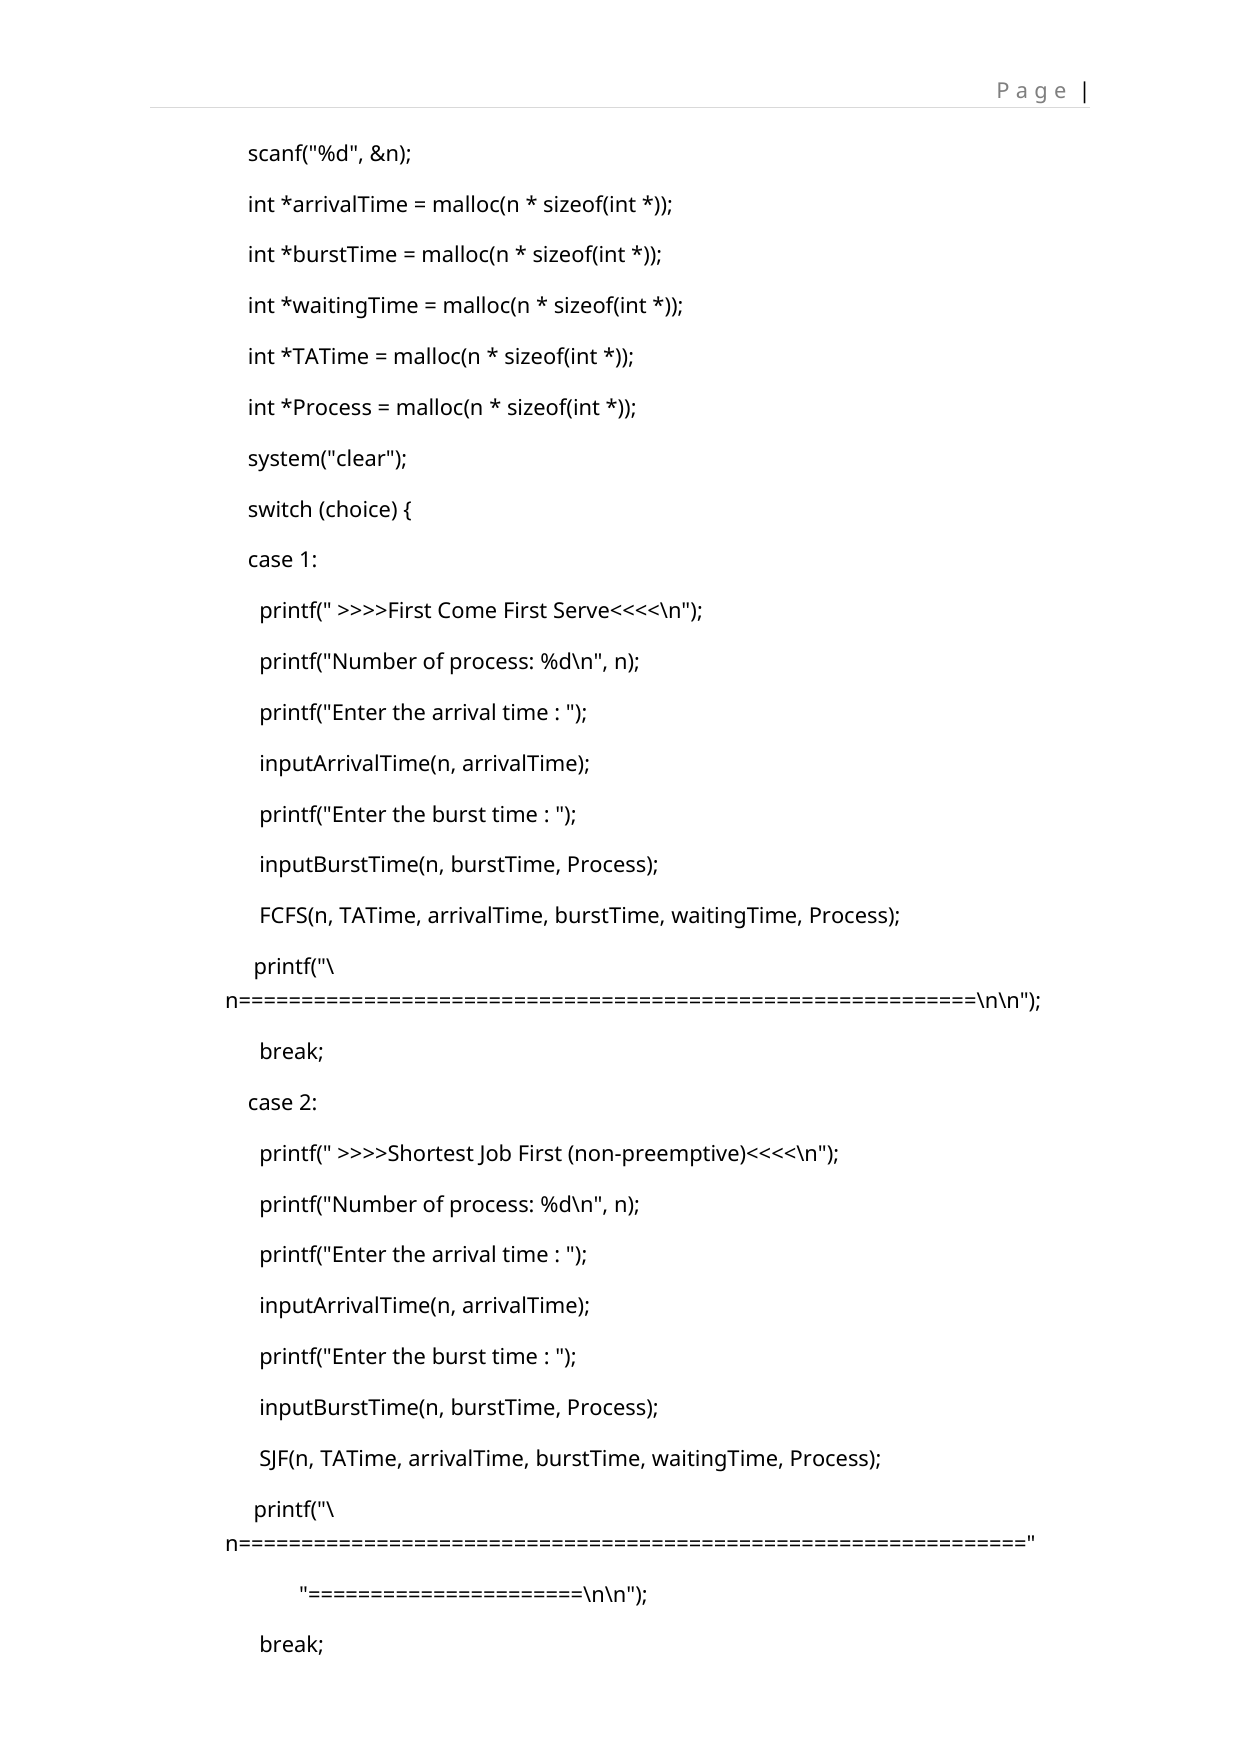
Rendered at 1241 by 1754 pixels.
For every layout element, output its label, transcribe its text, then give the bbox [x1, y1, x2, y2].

text break; [225, 1036, 1090, 1066]
text printf("Enter the arrival time : "); [225, 697, 1090, 727]
text printf(" >>>>Shortest Job First (non-preemptive)<<<<\n"); [225, 1138, 1090, 1167]
text int *burstTime = malloc(n * sizeof(int *)); [225, 239, 1090, 269]
text switch (choice) { [225, 493, 1090, 523]
text printf("\n===========================================================\n\n"); [225, 951, 1090, 1015]
text system("clear"); [225, 443, 1090, 472]
text scanf("%d", &n); [225, 138, 1090, 167]
text SJF(n, TATime, arrivalTime, burstTime, waitingTime, Process); [225, 1443, 1090, 1472]
text break; [225, 1629, 1090, 1659]
text printf(" >>>>First Come First Serve<<<<\n"); [225, 595, 1090, 625]
text printf("Enter the arrival time : "); [225, 1239, 1090, 1269]
text printf("Number of process: %d\n", n); [225, 646, 1090, 676]
text "======================\n\n"); [225, 1578, 1090, 1608]
text printf("Enter the burst time : "); [225, 798, 1090, 828]
text printf("Enter the burst time : "); [225, 1341, 1090, 1371]
text int *TATime = malloc(n * sizeof(int *)); [225, 341, 1090, 371]
text int *waitingTime = malloc(n * sizeof(int *)); [225, 290, 1090, 320]
text inputArrivalTime(n, arrivalTime); [225, 748, 1090, 777]
text FCFS(n, TATime, arrivalTime, burstTime, waitingTime, Process); [225, 900, 1090, 930]
text int *arrivalTime = malloc(n * sizeof(int *)); [225, 188, 1090, 218]
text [225, 1493, 1090, 1557]
text inputBurstTime(n, burstTime, Process); [225, 849, 1090, 879]
text inputBurstTime(n, burstTime, Process); [225, 1392, 1090, 1422]
text inputArrivalTime(n, arrivalTime); [225, 1290, 1090, 1320]
text int *Process = malloc(n * sizeof(int *)); [225, 392, 1090, 422]
text case 1: [225, 544, 1090, 574]
text case 2: [225, 1087, 1090, 1117]
text printf("Number of process: %d\n", n); [225, 1188, 1090, 1218]
